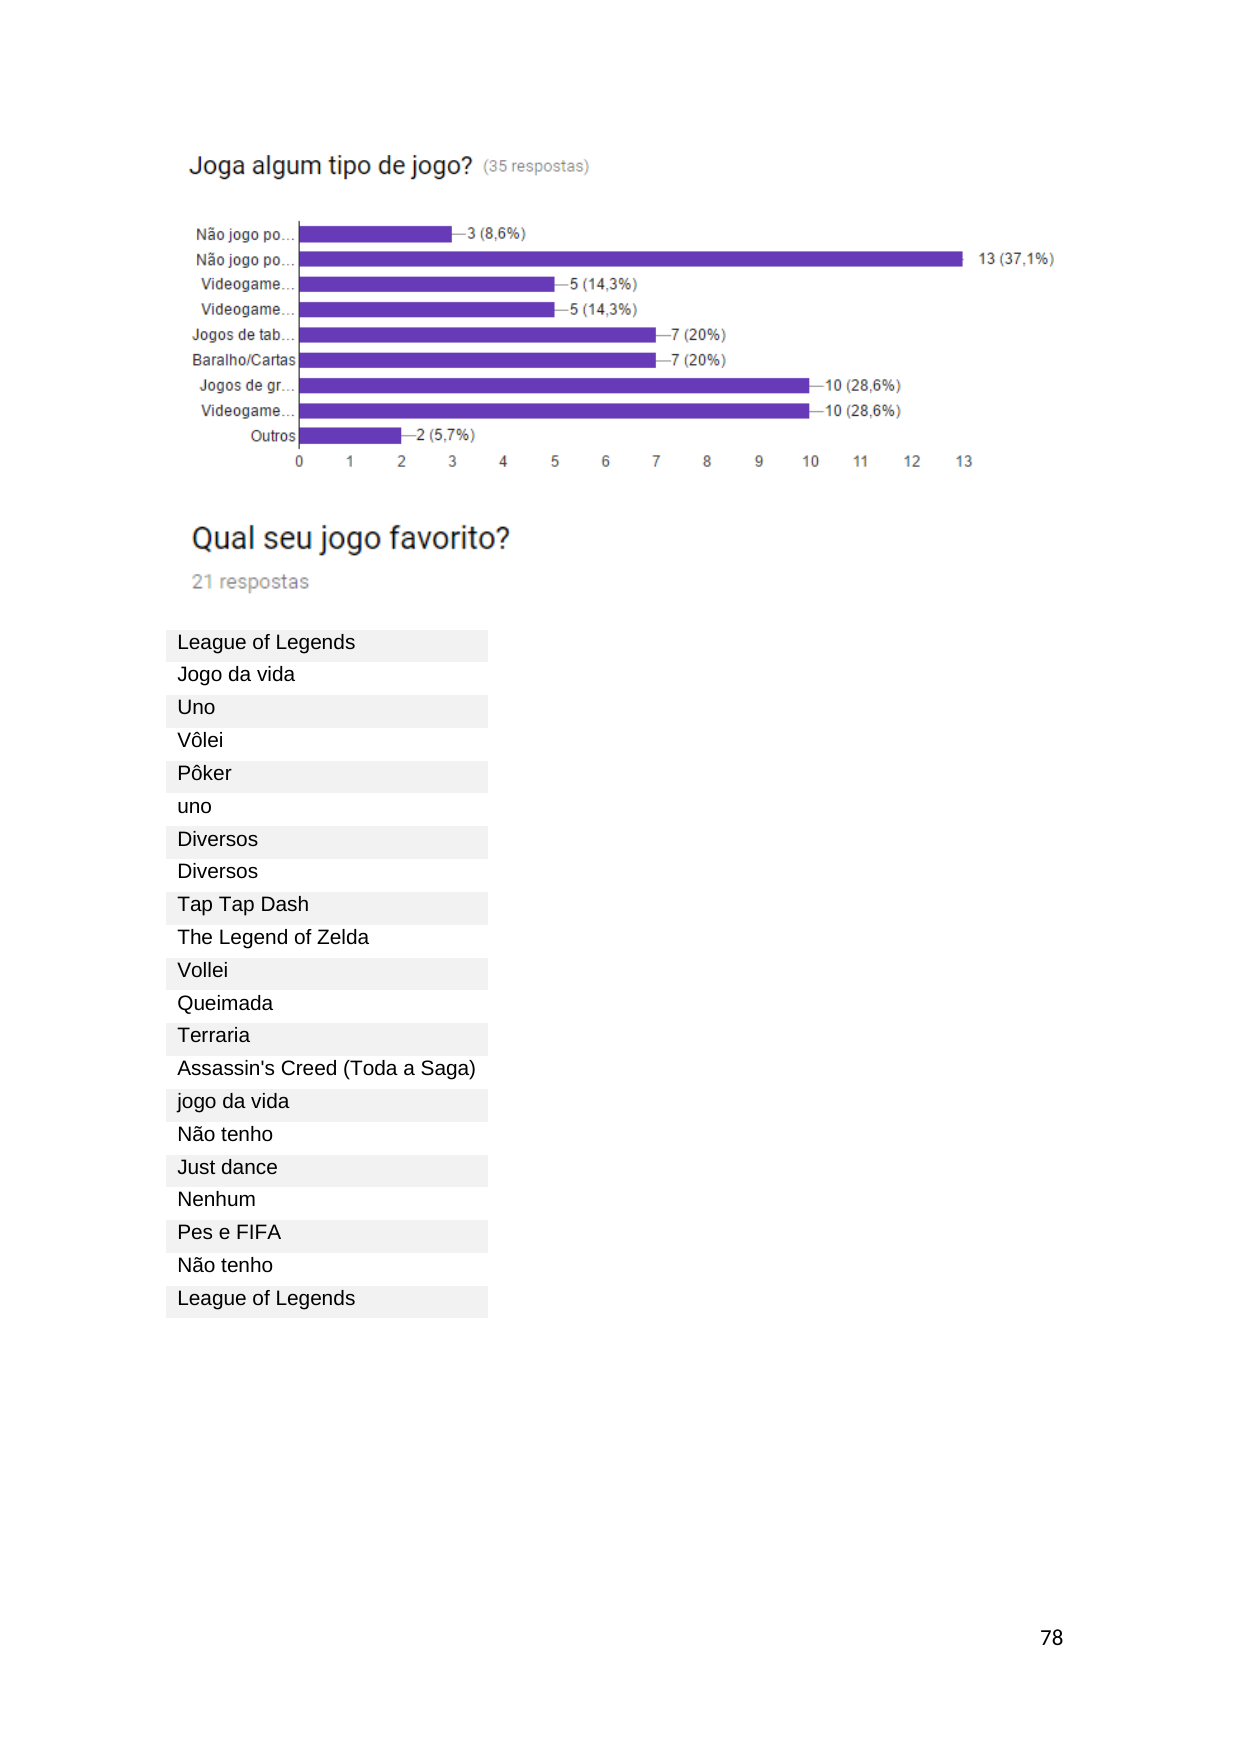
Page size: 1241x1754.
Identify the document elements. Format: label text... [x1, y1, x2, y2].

table_cell Não tenho [166, 1122, 488, 1154]
table_cell League of Legends [166, 1286, 488, 1318]
table_cell Pôker [166, 761, 488, 793]
table_cell Uno [166, 695, 488, 728]
table_cell Vollei [166, 958, 488, 990]
table_cell Jogo da vida [166, 662, 488, 695]
table_cell Terraria [166, 1023, 488, 1056]
table_cell Diversos [166, 826, 488, 859]
table_cell Pes e FIFA [166, 1220, 488, 1253]
table_cell The Legend of Zelda [166, 925, 488, 958]
table_header League of Legends [166, 630, 488, 662]
table_cell Diversos [166, 859, 488, 892]
table_cell jogo da vida [166, 1089, 488, 1122]
table_cell Just dance [166, 1155, 488, 1187]
picture [177, 132, 1063, 491]
table_cell Assassin's Creed (Toda a Saga) [166, 1056, 488, 1089]
table_cell Queimada [166, 990, 488, 1023]
table_cell Nenhum [166, 1187, 488, 1220]
picture [177, 509, 534, 611]
table_cell Vôlei [166, 728, 488, 761]
table_cell uno [166, 794, 488, 826]
table_cell Tap Tap Dash [166, 892, 488, 925]
table_cell Não tenho [166, 1253, 488, 1286]
